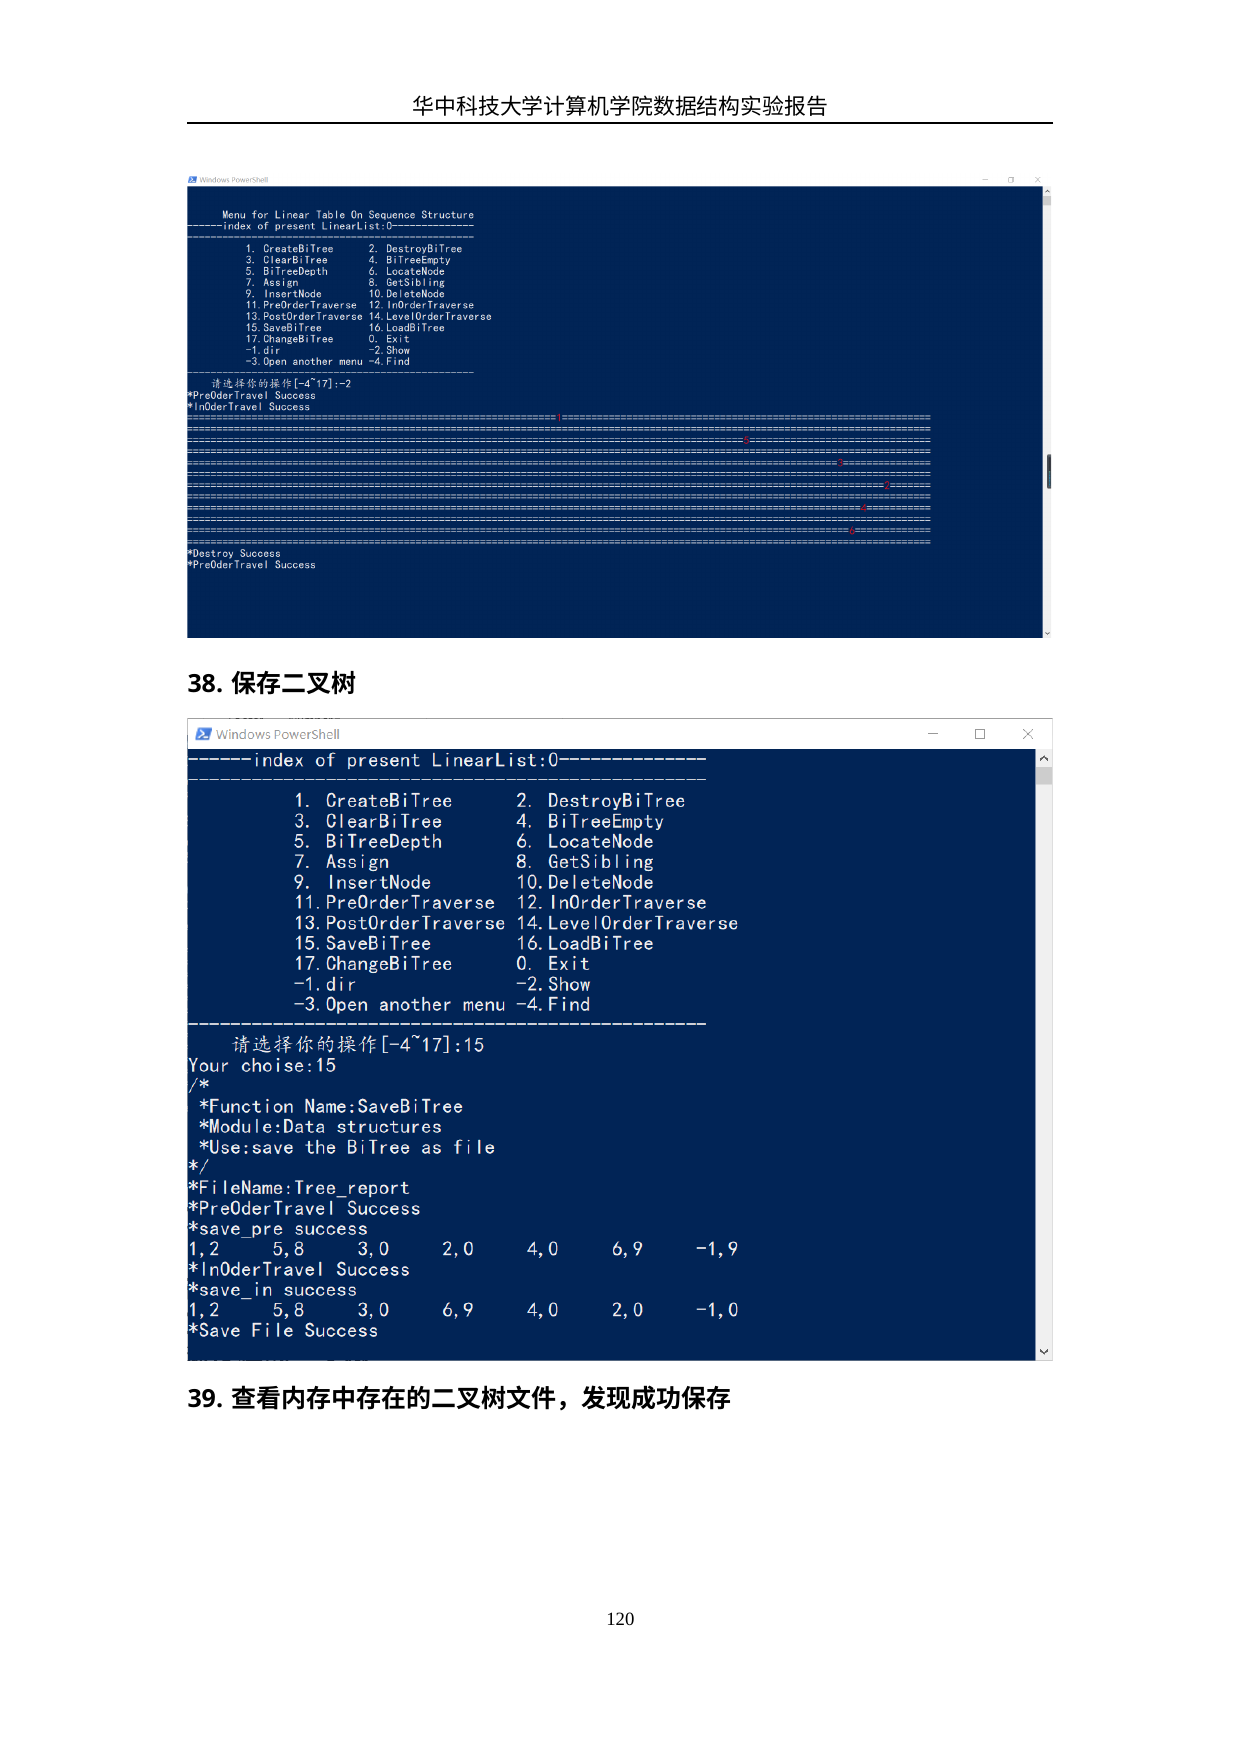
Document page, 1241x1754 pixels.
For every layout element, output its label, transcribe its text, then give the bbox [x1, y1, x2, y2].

list 查看内存中存在的二叉树文件，发现成功保存 [187, 1364, 1053, 1429]
picture [187, 718, 1053, 1361]
picture [187, 173, 1052, 638]
list 保存二叉树 [187, 649, 1053, 714]
